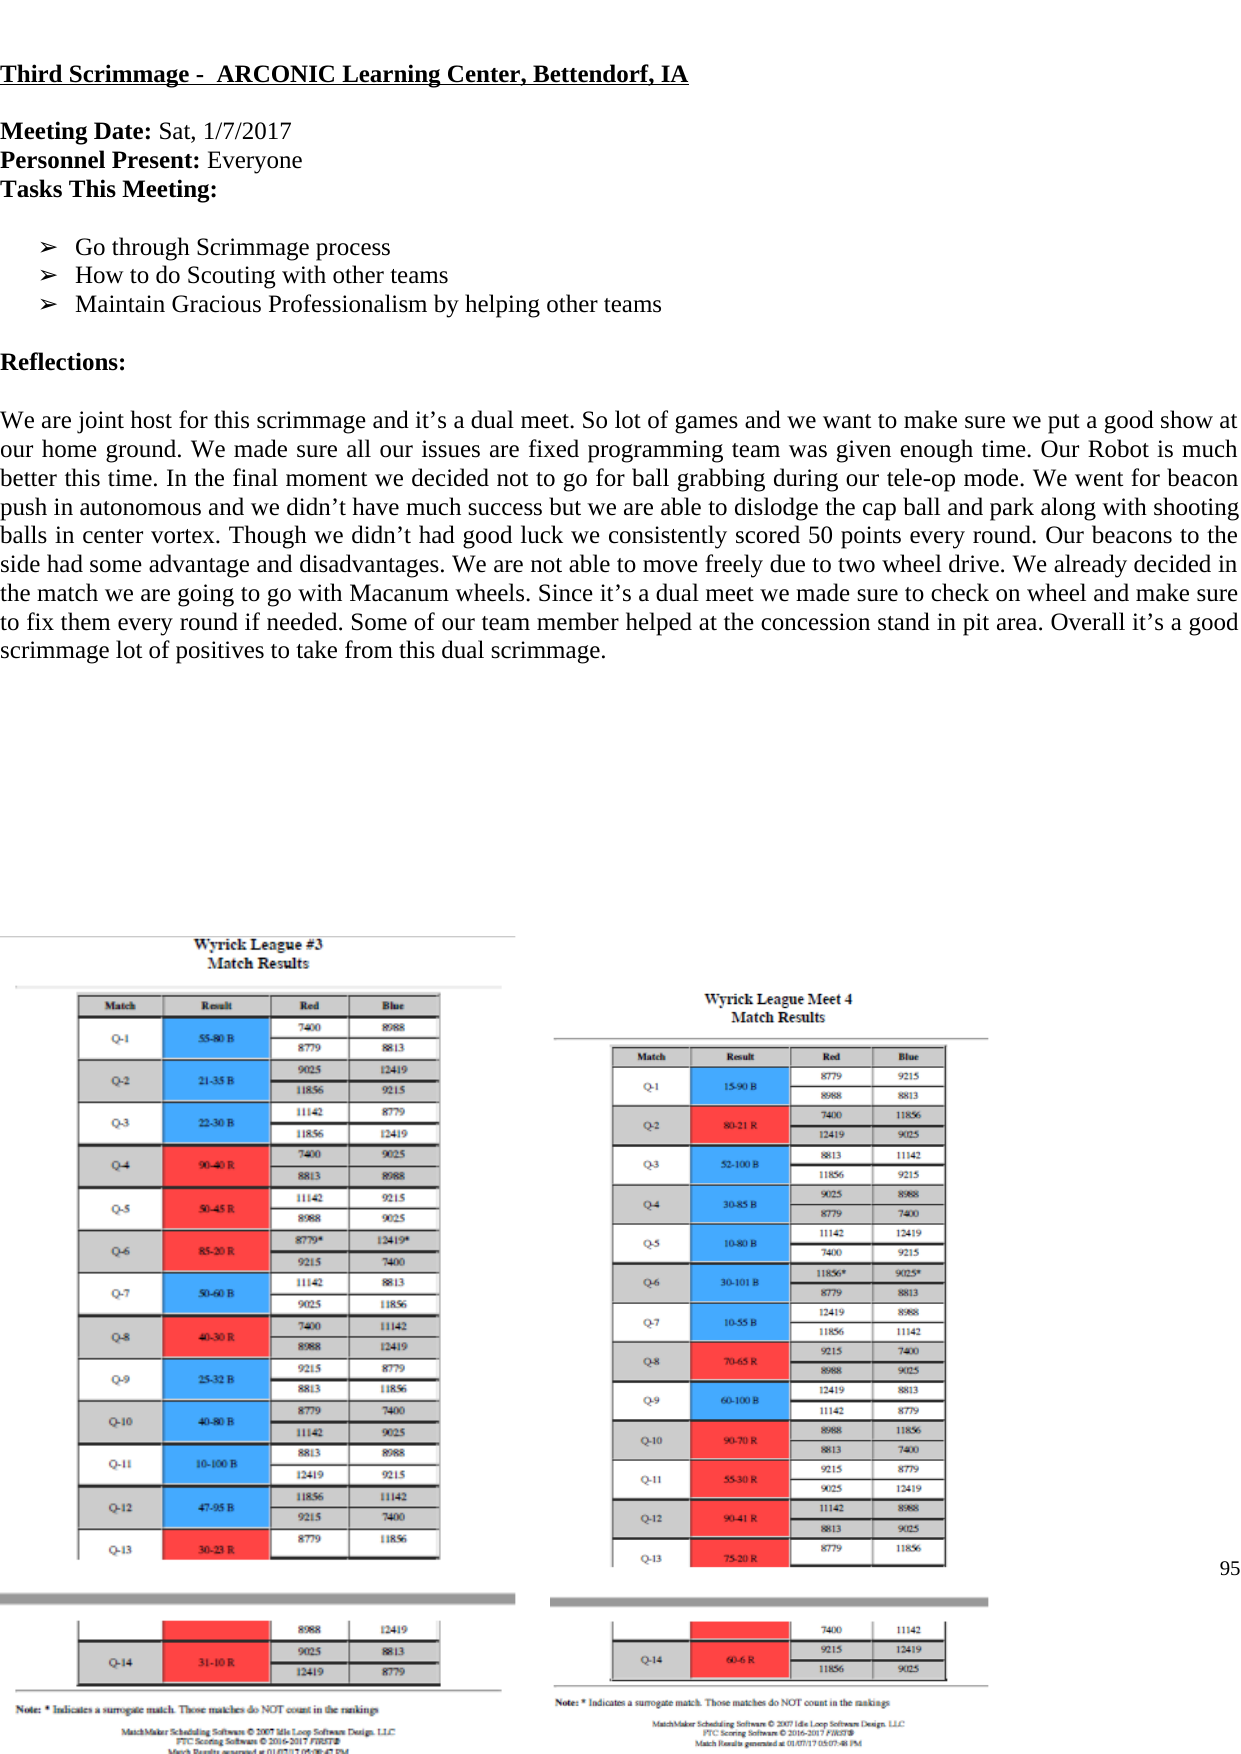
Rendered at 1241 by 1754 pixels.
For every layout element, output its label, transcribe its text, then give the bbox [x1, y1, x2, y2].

text We are joint host for this scrimmage and it’s a dual meet. So lot of games and we want to make sure we put a good show at our home ground. We made sure all our issues are fixed programming team was given enough time. Our Robot is much better this time. In the final moment we decided not to go for ball grabbing during our tele-op mode. We went for beacon push in autonomous and we didn’t have much success but we are able to dislodge the cap ball and park along with shooting balls in center vortex. Though we didn’t had good luck we consistently scored 50 points every round. Our beacons to the side had some advantage and disadvantages. We are not able to move freely due to two wheel drive. We already decided in the match we are going to go with Macanum wheels. Since it’s a dual meet we made sure to check on wheel and make sure to fix them every round if needed. Some of our team member helped at the concession stand in pit area. Overall it’s a good scrimmage lot of positives to take from this dual scrimmage. [0, 405, 1240, 664]
text Reflections: [0, 347, 1240, 376]
list Maintain Gracious Professionalism by helping other teams [37, 289, 1240, 318]
text Meeting Date: Sat, 1/7/2017 [0, 116, 1240, 145]
text Personnel Present: Everyone [0, 145, 1240, 174]
text Tasks This Meeting: [0, 174, 1240, 202]
picture [550, 981, 989, 1754]
text Third Scrimmage - ARCONIC Learning Center, Bettendorf, IA [0, 59, 1240, 87]
list Go through Scrimmage process [37, 232, 1240, 261]
picture [0, 936, 516, 1754]
list How to do Scouting with other teams [37, 261, 1240, 289]
